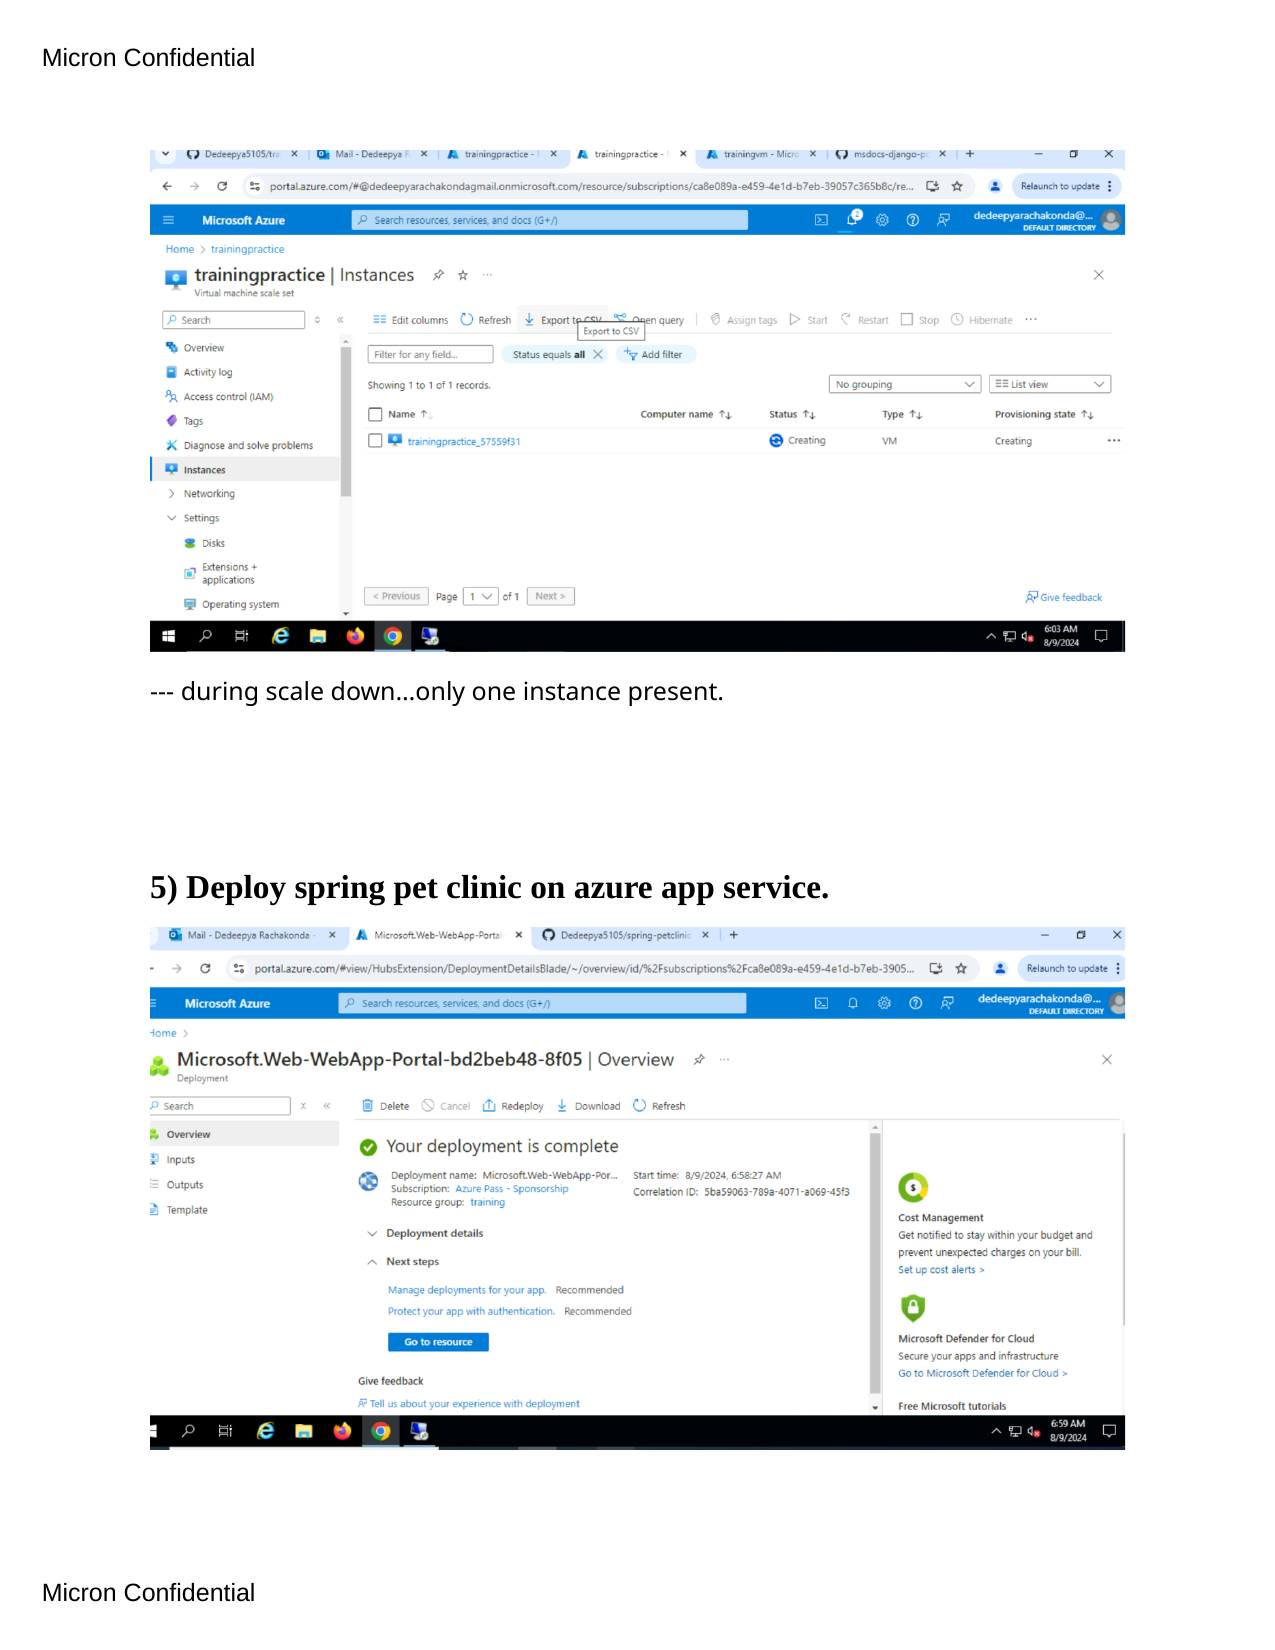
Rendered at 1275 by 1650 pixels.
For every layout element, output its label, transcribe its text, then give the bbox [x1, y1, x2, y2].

picture [150, 927, 1125, 1450]
text --- during scale down…only one instance present. [150, 673, 1125, 708]
picture [150, 150, 1125, 652]
text 5) Deploy spring pet clinic on azure app service. [150, 867, 1125, 905]
